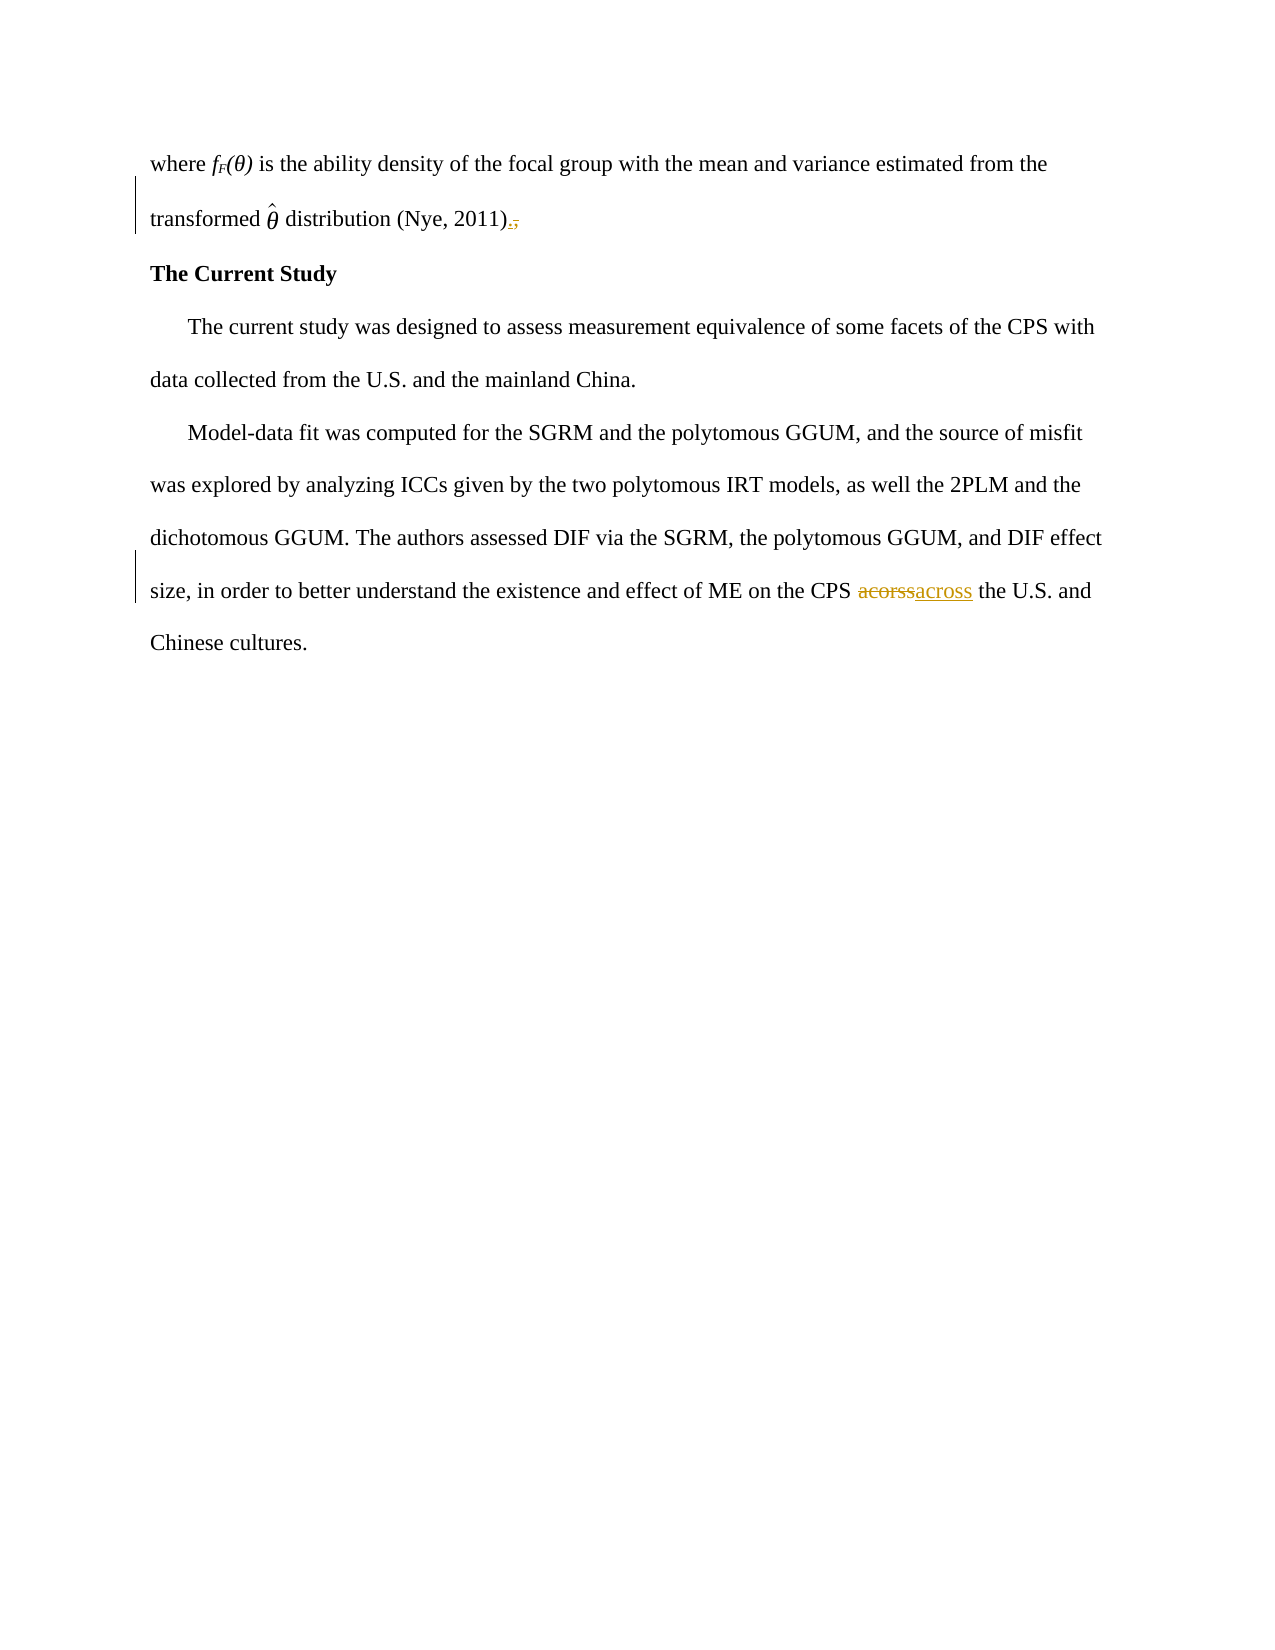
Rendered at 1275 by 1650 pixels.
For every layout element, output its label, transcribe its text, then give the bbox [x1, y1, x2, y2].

text Model-data fit was computed for the SGRM and the polytomous GGUM, and the source of misfit was explored by analyzing ICCs given by the two polytomous IRT models, as well the 2PLM and the dichotomous GGUM. The authors assessed DIF via the SGRM, the polytomous GGUM, and DIF effect size, in order to better understand the existence and effect of ME on the CPS the U.S. and Chinese cultures. [150, 419, 1125, 656]
text The current study was designed to assess measurement equivalence of some facets of the CPS with data collected from the U.S. and the mainland China. [150, 313, 1125, 392]
text where fF(θ) is the ability density of the focal group with the mean and variance estimated from the transformed distribution (Nye, 2011) [150, 150, 1125, 234]
text The Current Study [150, 261, 1125, 287]
